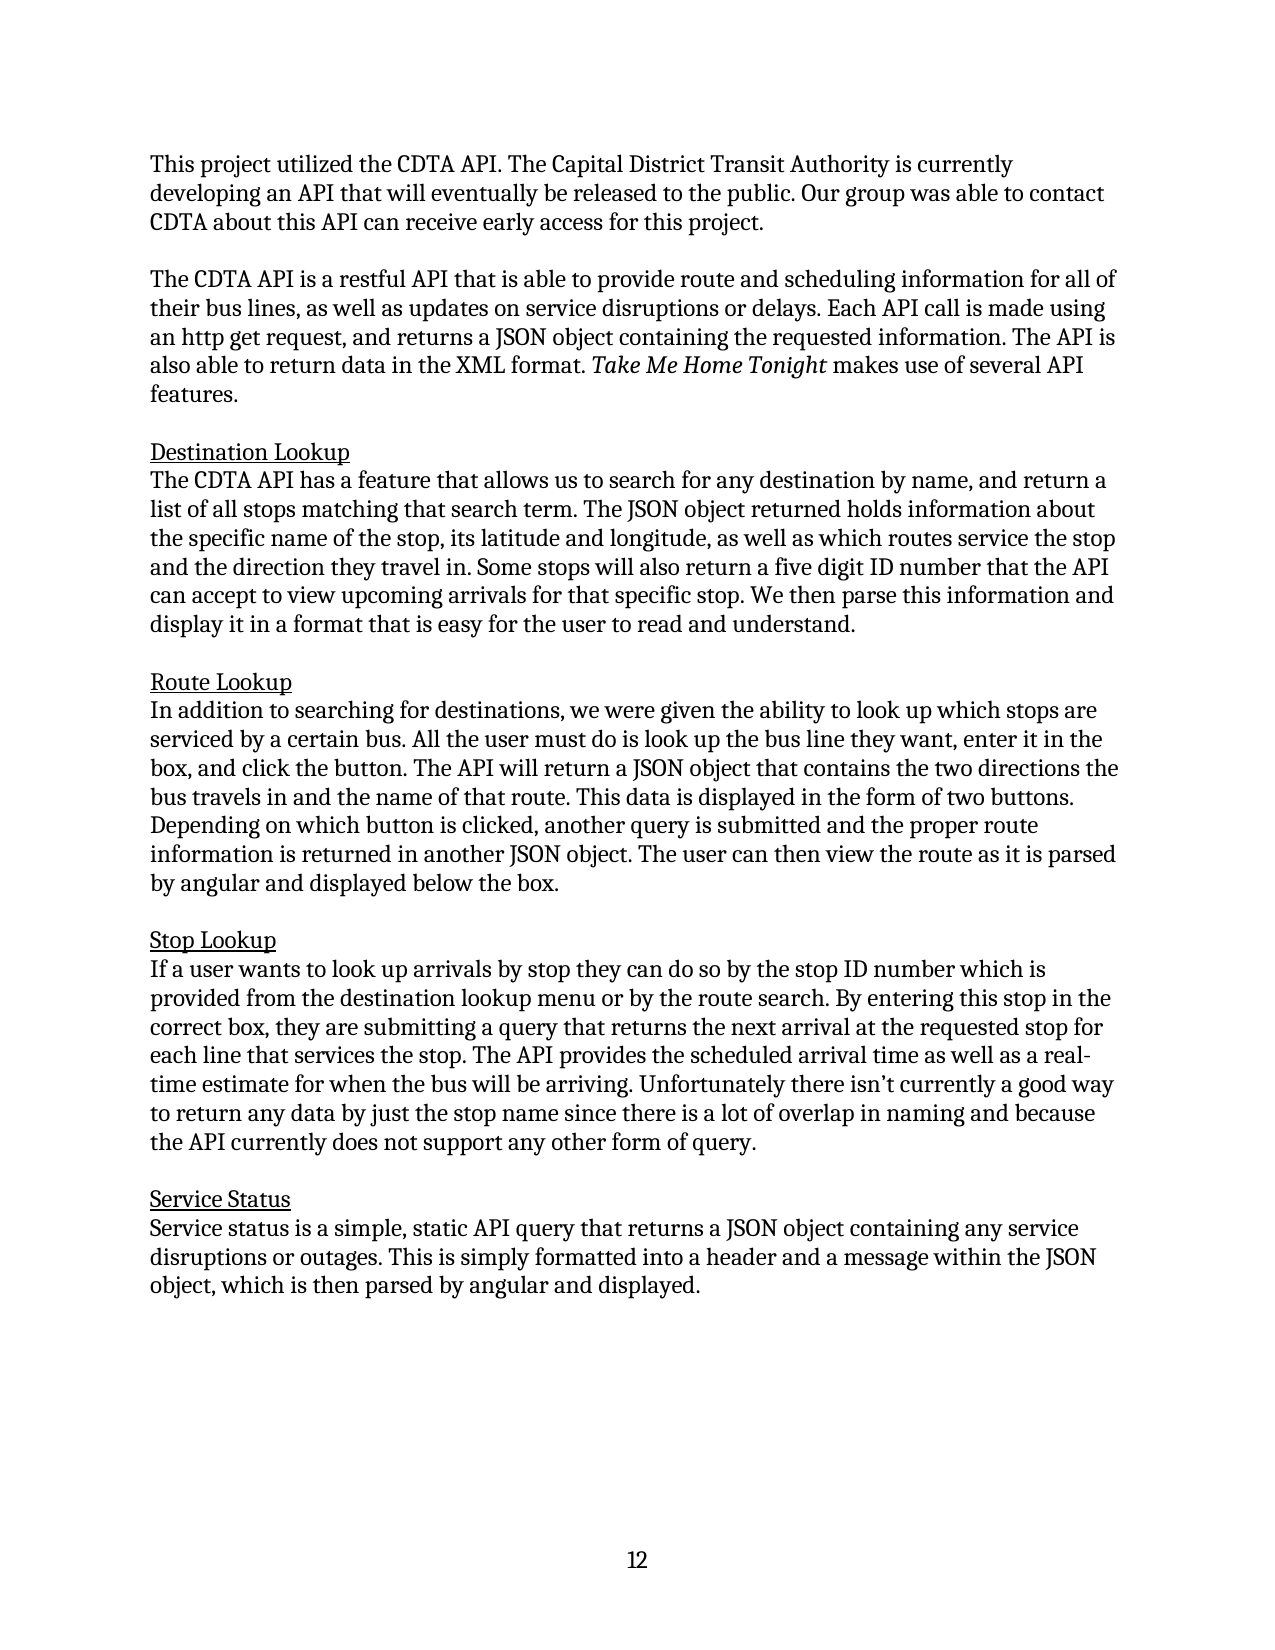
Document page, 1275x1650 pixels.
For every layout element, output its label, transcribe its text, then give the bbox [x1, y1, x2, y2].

text In addition to searching for destinations, we were given the ability to look up which stops are serviced by a certain bus. All the user must do is look up the bus line they want, enter it in the box, and click the button. The API will return a JSON object that contains the two directions the bus travels in and the name of that route. This data is displayed in the form of two buttons. Depending on which button is clicked, another query is submitted and the proper route information is returned in another JSON object. The user can then view the route as it is parsed by angular and displayed below the box. [150, 696, 1125, 897]
text Stop Lookup [150, 926, 1125, 955]
text Service status is a simple, static API query that returns a JSON object containing any service disruptions or outages. This is simply formatted into a header and a message within the JSON object, which is then parsed by angular and displayed. [150, 1214, 1125, 1300]
text Destination Lookup [150, 437, 1125, 466]
text If a user wants to look up arrivals by stop they can do so by the stop ID number which is provided from the destination lookup menu or by the route search. By entering this stop in the correct box, they are submitting a query that returns the next arrival at the requested stop for each line that services the stop. The API provides the scheduled arrival time as well as a real-time estimate for when the bus will be arriving. Unfortunately there isn’t currently a good way to return any data by just the stop name since there is a lot of overlap in naming and because the API currently does not support any other form of query. [150, 955, 1125, 1156]
text The CDTA API has a feature that allows us to search for any destination by name, and return a list of all stops matching that search term. The JSON object returned holds information about the specific name of the stop, its latitude and longitude, as well as which routes service the stop and the direction they travel in. Some stops will also return a five digit ID number that the API can accept to view upcoming arrivals for that specific stop. We then parse this information and display it in a format that is easy for the user to read and understand. [150, 466, 1125, 639]
text Route Lookup [150, 667, 1125, 696]
text This project utilized the CDTA API. The Capital District Transit Authority is currently developing an API that will eventually be released to the public. Our group was able to contact CDTA about this API can receive early access for this project. [150, 150, 1125, 236]
text The CDTA API is a restful API that is able to provide route and scheduling information for all of their bus lines, as well as updates on service disruptions or delays. Each API call is made using an http get request, and returns a JSON object containing the requested information. The API is also able to return data in the XML format. Take Me Home Tonight makes use of several API features. [150, 265, 1125, 409]
text Service Status [150, 1185, 1125, 1214]
